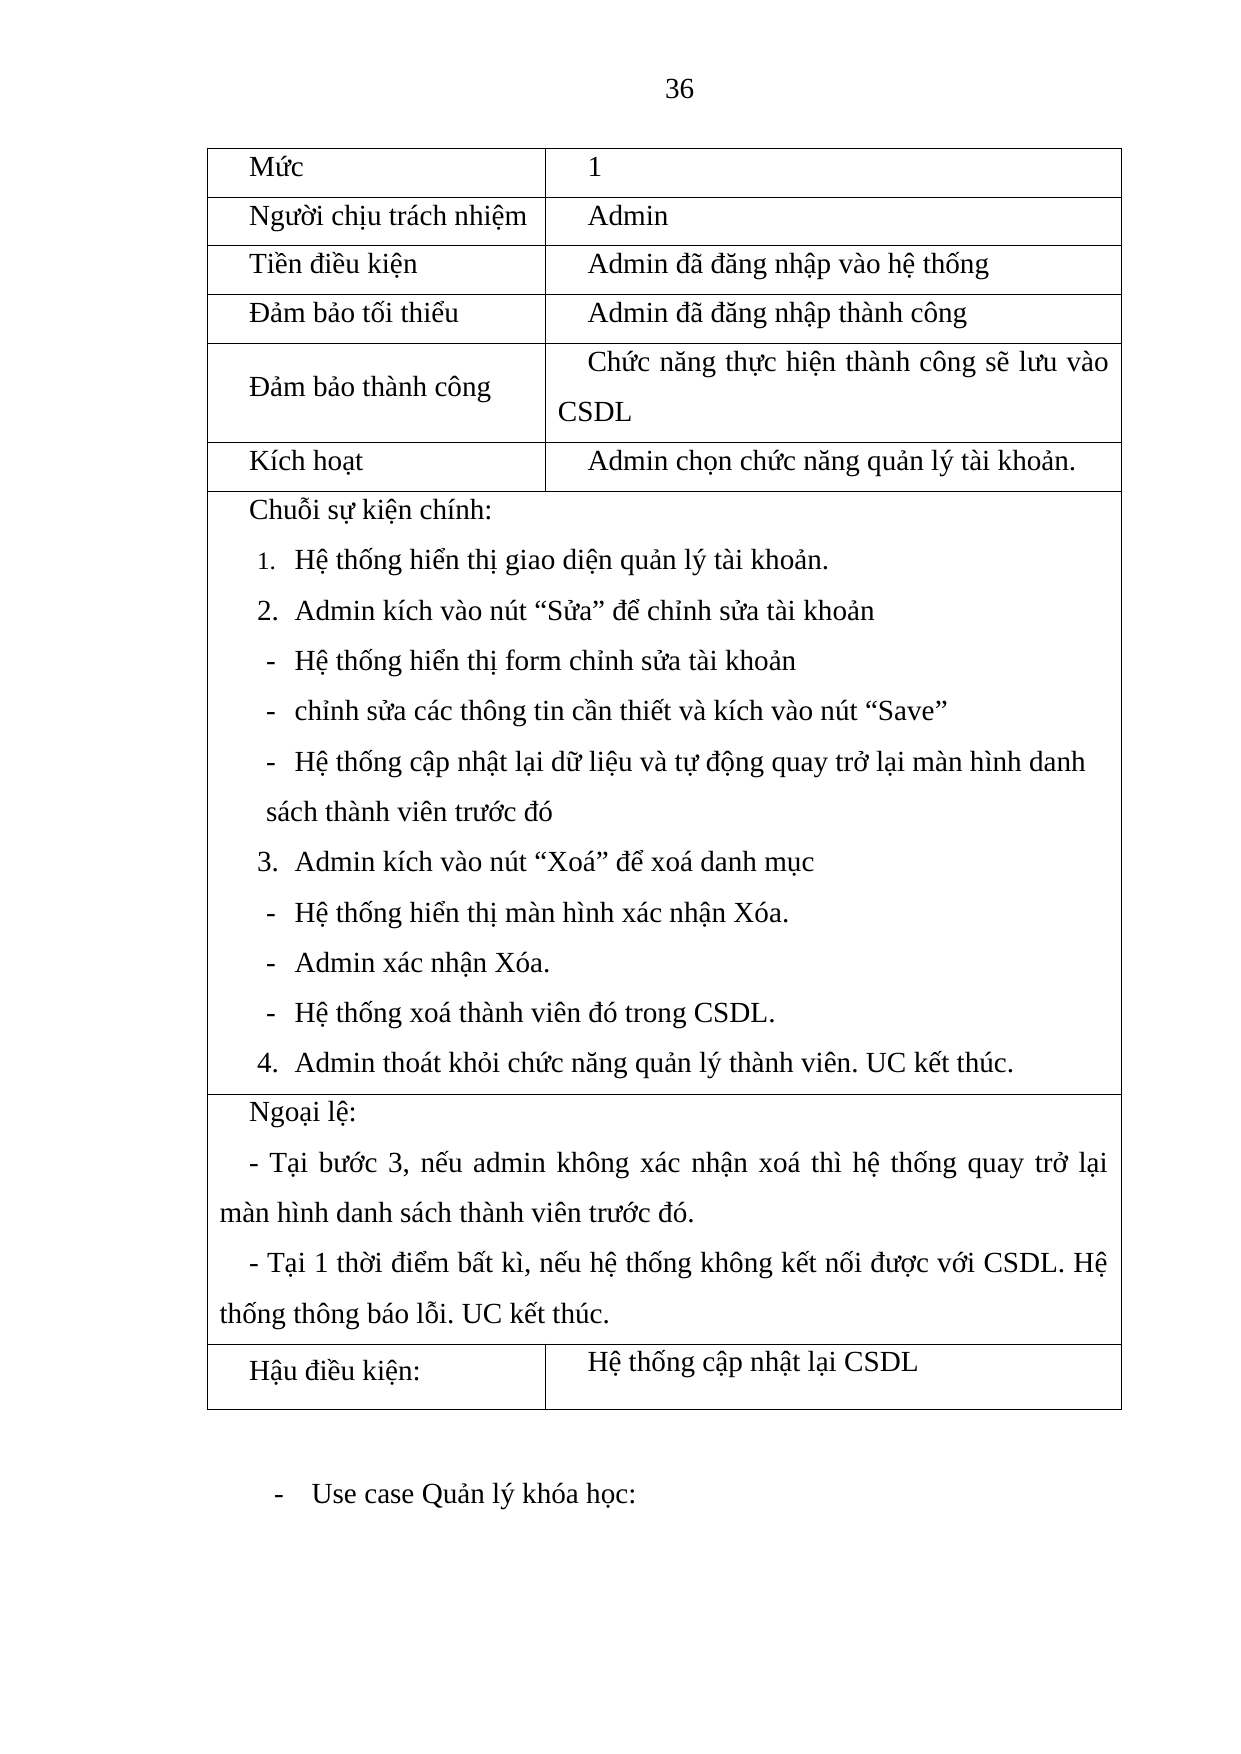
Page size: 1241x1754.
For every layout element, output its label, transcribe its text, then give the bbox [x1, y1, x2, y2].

table_cell Tiền điều kiện [208, 246, 545, 294]
table_cell Ngoại lệ: - Tại bước 3, nếu admin không xác nhận xoá thì hệ thống quay trở lại màn hình danh sách thành viên trước đó. - Tại 1 thời điểm bất kì, nếu hệ thống không kết nối được với CSDL. Hệ thống thông báo lỗi. UC kết thúc. [208, 1095, 1121, 1343]
table_cell Đảm bảo thành công [208, 344, 545, 442]
table_cell Kích hoạt [208, 443, 545, 491]
table_cell Hậu điều kiện: [208, 1345, 545, 1408]
table_cell Chuỗi sự kiện chính: Hệ thống hiển thị giao diện quản lý tài khoản. Admin kích vào nút “Sửa” để chỉnh sửa tài khoản Hệ thống hiển thị form chỉnh sửa tài khoản chỉnh sửa các thông tin cần thiết và kích vào nút “Save” Hệ thống cập nhật lại dữ liệu và tự động quay trở lại màn hình danh sách thành viên trước đó Admin kích vào nút “Xoá” để xoá danh mục Hệ thống hiển thị màn hình xác nhận Xóa. Admin xác nhận Xóa. Hệ thống xoá thành viên đó trong CSDL. Admin thoát khỏi chức năng quản lý thành viên. UC kết thúc. [208, 492, 1121, 1093]
table_cell Hệ thống cập nhật lại CSDL [546, 1345, 1121, 1408]
table_cell Đảm bảo tối thiểu [208, 295, 545, 343]
table_cell Admin chọn chức năng quản lý tài khoản. [546, 443, 1121, 491]
table_cell Mức [208, 149, 545, 197]
table_cell Người chịu trách nhiệm [208, 198, 545, 245]
table_cell Chức năng thực hiện thành công sẽ lưu vào CSDL [546, 344, 1121, 442]
table_cell 1 [546, 149, 1121, 197]
table_cell Admin đã đăng nhập thành công [546, 295, 1121, 343]
list Use case Quản lý khóa học: [274, 1477, 1122, 1510]
table_cell Admin [546, 198, 1121, 245]
table_cell Admin đã đăng nhập vào hệ thống [546, 246, 1121, 294]
